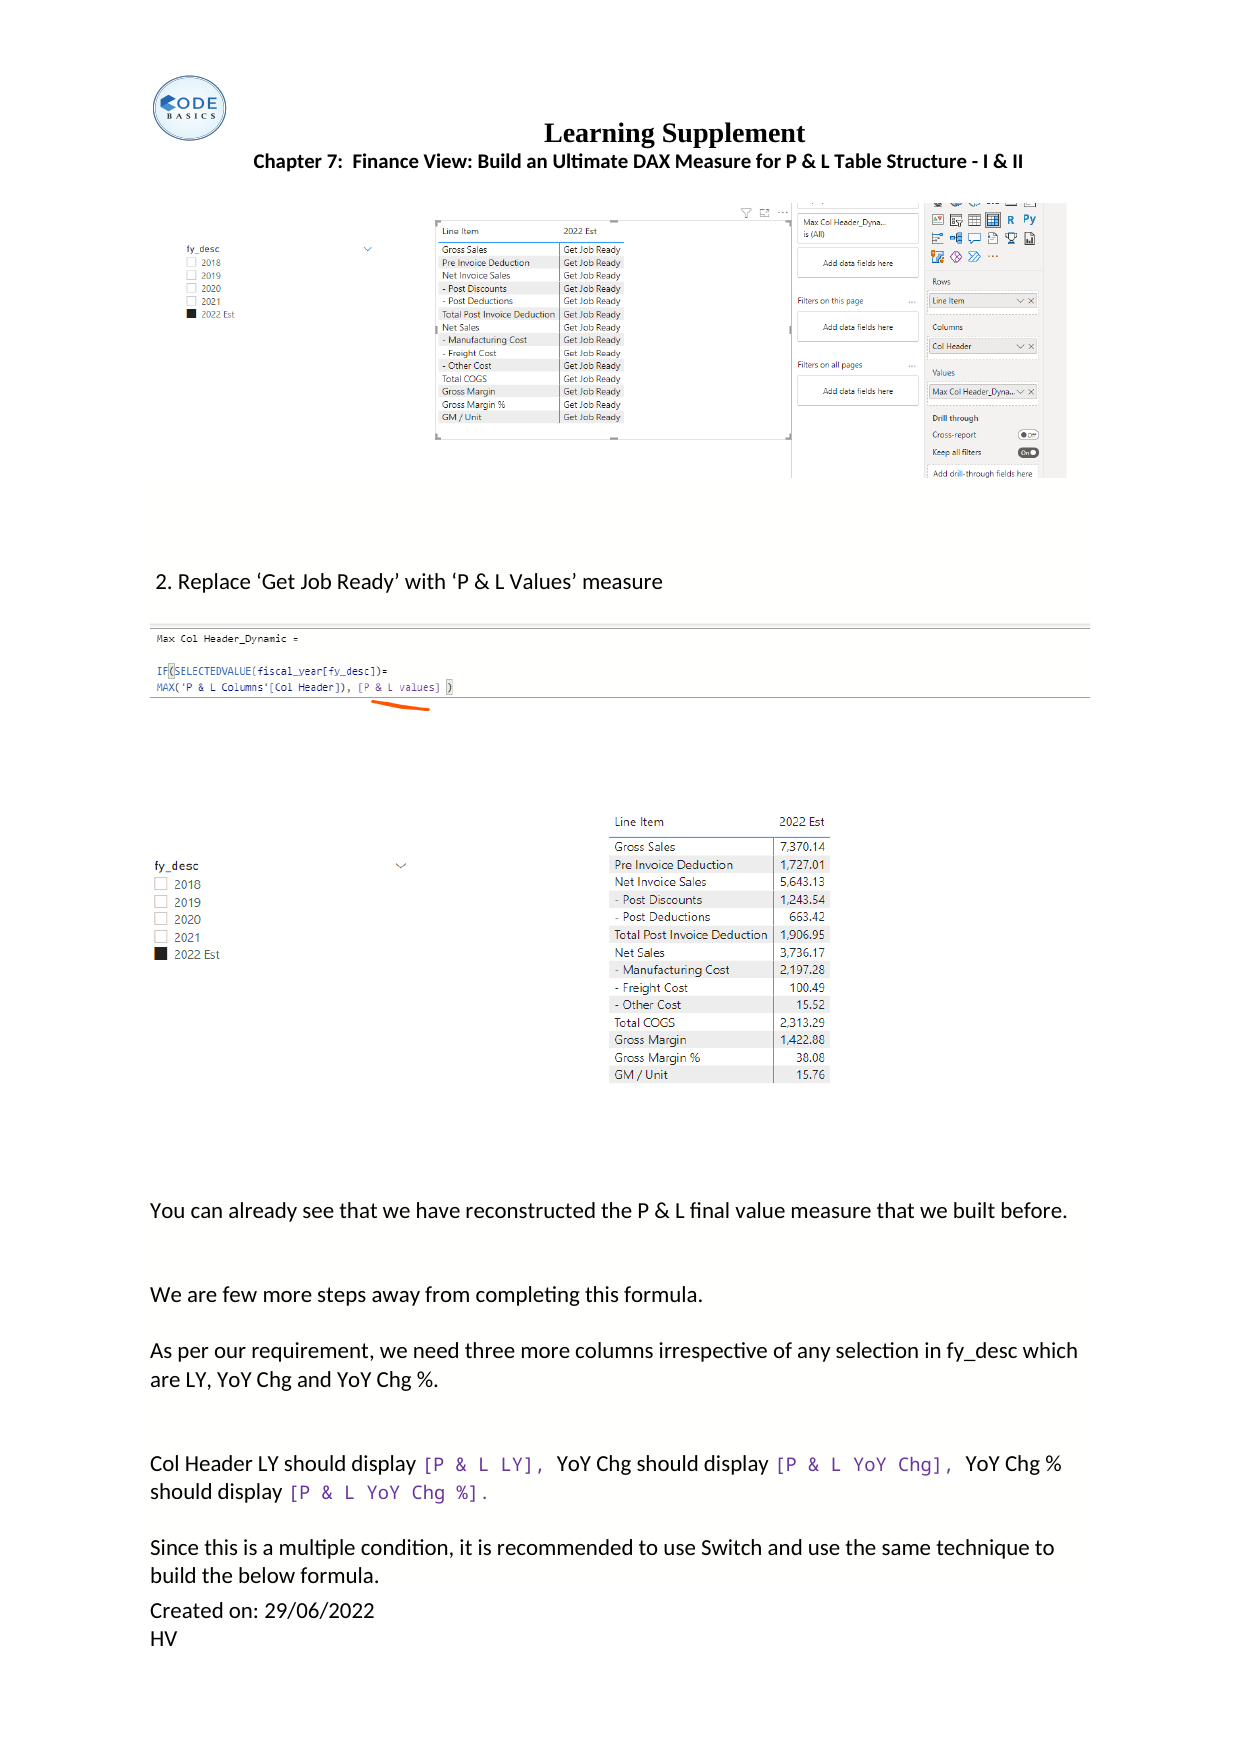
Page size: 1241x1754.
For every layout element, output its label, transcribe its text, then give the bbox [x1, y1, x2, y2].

picture [150, 623, 1091, 1196]
picture [150, 203, 1067, 478]
picture [150, 73, 229, 143]
